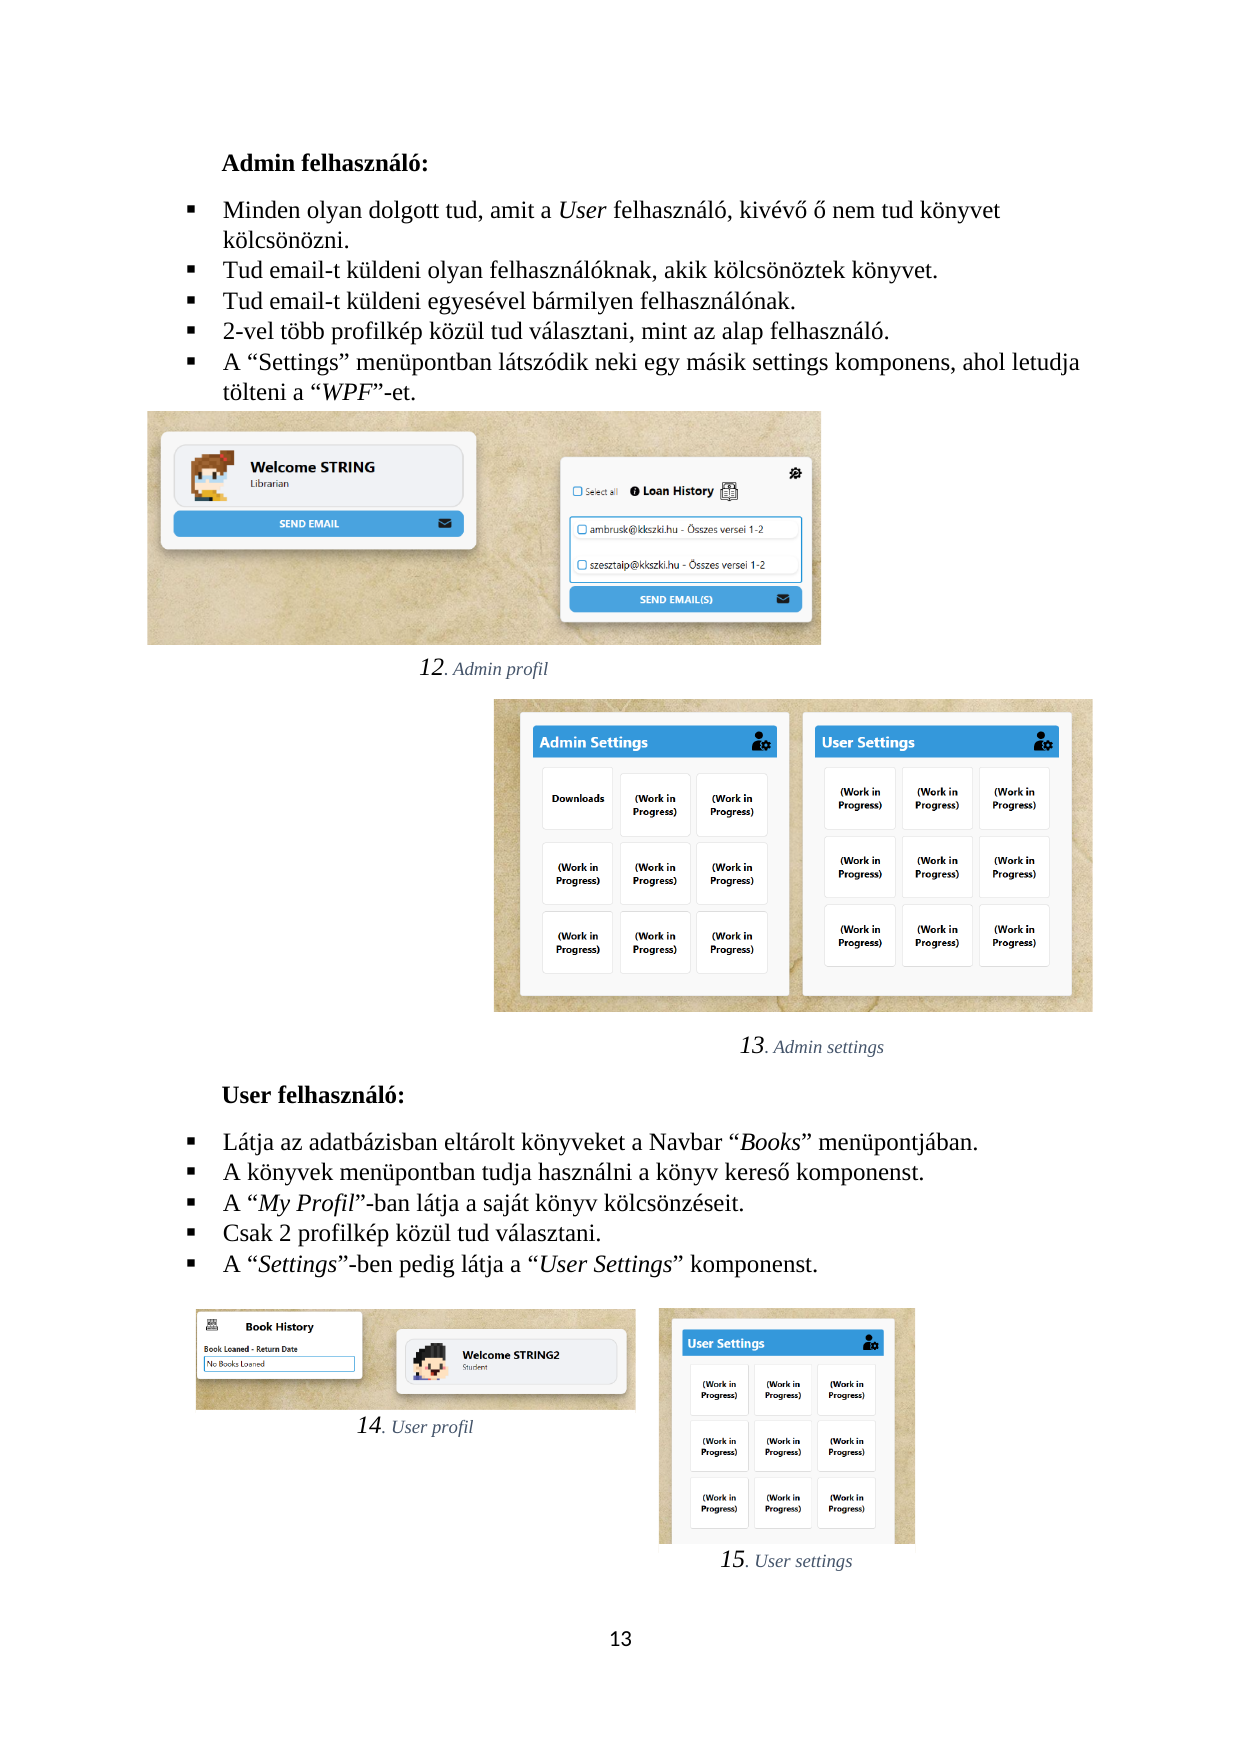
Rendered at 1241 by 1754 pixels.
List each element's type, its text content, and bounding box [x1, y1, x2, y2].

list Csak 2 profilkép közül tud választani. [185, 1218, 1093, 1247]
list A “Settings” menüpontban látszódik neki egy másik settings komponens, ahol letudja tölteni a “WPF”-et. [185, 347, 1093, 406]
text User felhasználó: [148, 1080, 1093, 1109]
list A könyvek menüpontban tudja használni a könyv kereső komponenst. [185, 1157, 1093, 1186]
text Admin felhasználó: [148, 148, 1093, 176]
list Látja az adatbázisban eltárolt könyveket a Navbar “Books” menüpontjában. [185, 1127, 1093, 1156]
picture [493, 699, 1093, 1012]
list Tud email-t küldeni olyan felhasználóknak, akik kölcsönöztek könyvet. [185, 256, 1093, 284]
picture [658, 1308, 916, 1544]
list A “My Profil”-ban látja a saját könyv kölcsönzéseit. [185, 1188, 1093, 1217]
list A “Settings”-ben pedig látja a “User Settings” komponenst. [185, 1249, 1093, 1277]
list 2-vel több profilkép közül tud választani, mint az alap felhasználó. [185, 316, 1093, 345]
picture [147, 411, 822, 645]
list Minden olyan dolgott tud, amit a User felhasználó, kivévő ő nem tud könyvet kölcsönözni. [185, 195, 1093, 254]
picture [195, 1309, 636, 1409]
list Tud email-t küldeni egyesével bármilyen felhasználónak. [185, 286, 1093, 315]
text 13. Admin settings [148, 1030, 886, 1059]
